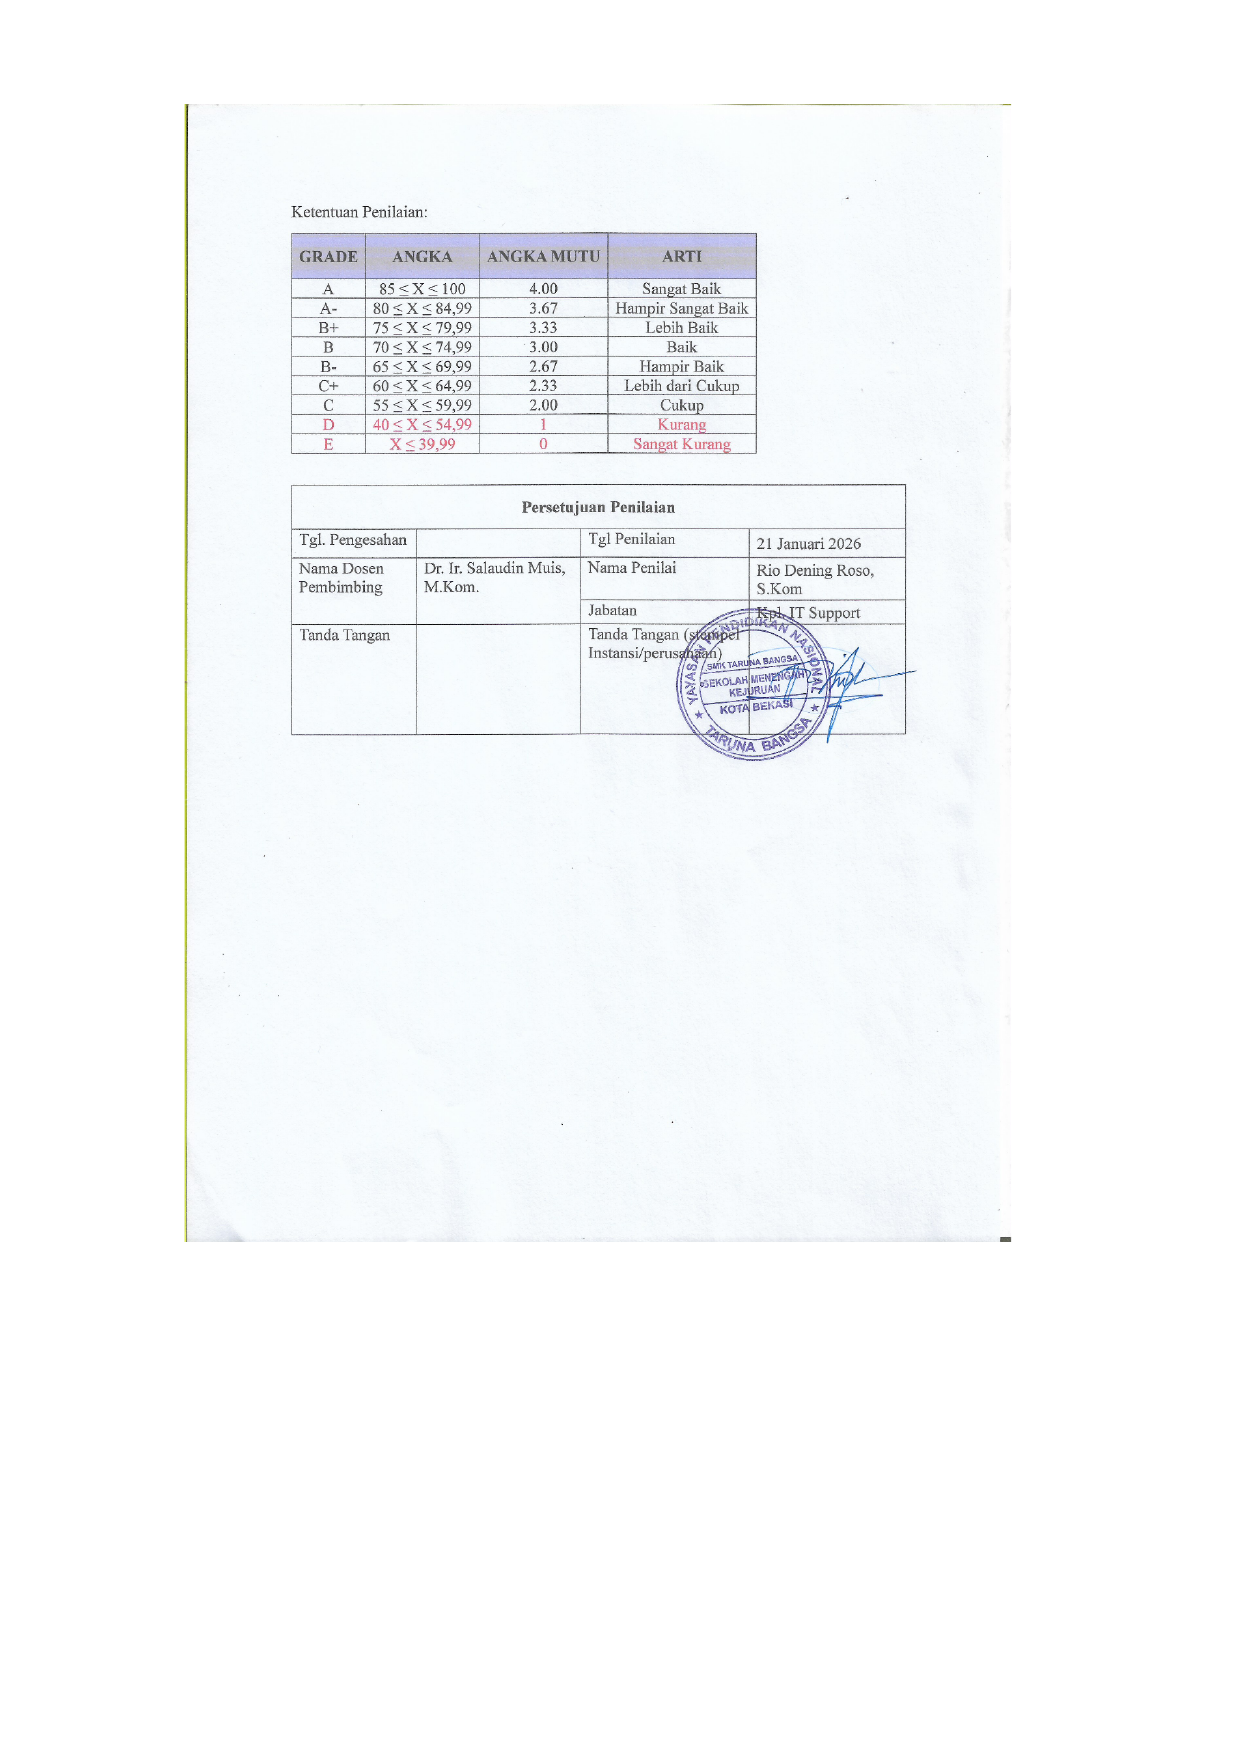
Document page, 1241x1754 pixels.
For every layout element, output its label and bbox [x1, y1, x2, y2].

picture [184, 104, 1012, 1242]
